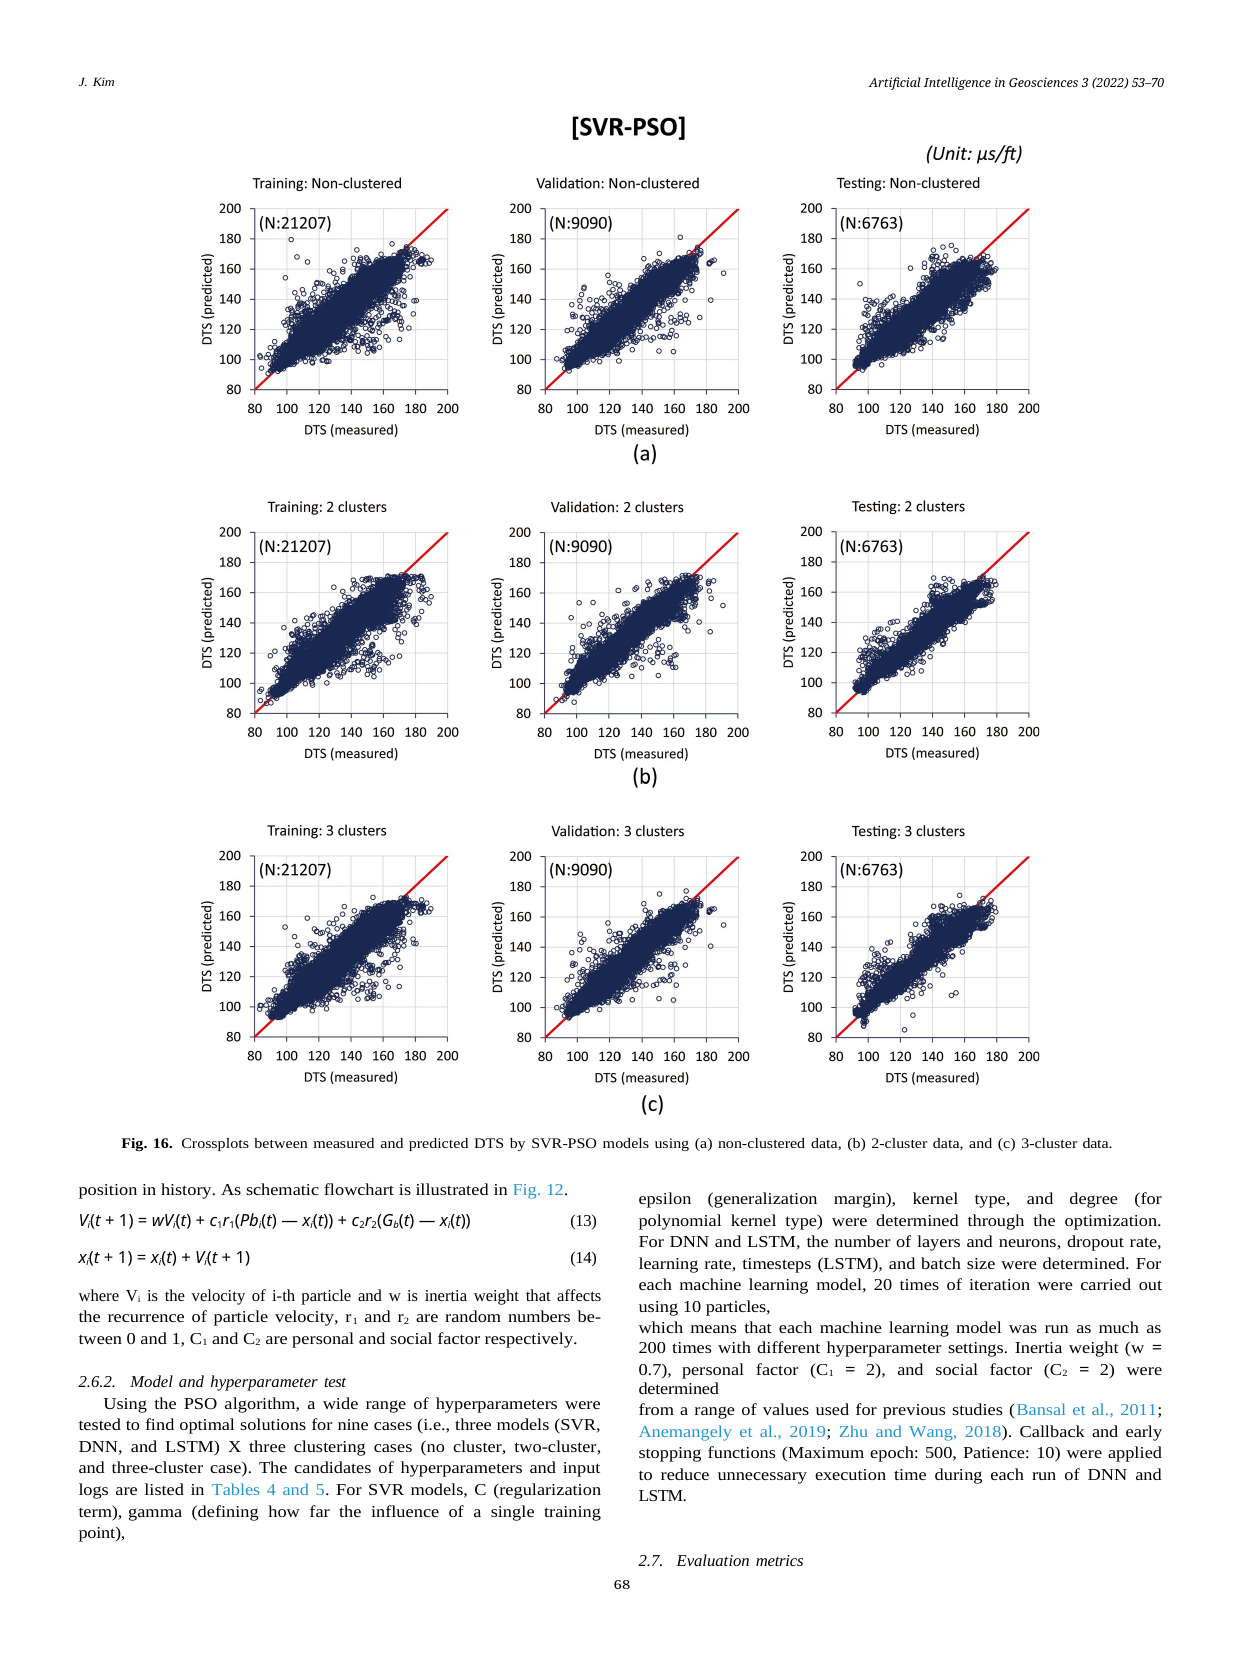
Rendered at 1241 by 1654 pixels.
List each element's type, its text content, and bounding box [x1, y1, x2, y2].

text position in history. As schematic flowchart is illustrated in Fig. 12. [78, 1179, 605, 1198]
text which means that each machine learning model was run as much as 200 times with different hyperparameter settings. Inertia weight (w = 0.7), personal factor (C1 = 2), and social factor (C2 = 2) were determined [638, 1319, 1162, 1398]
picture [199, 114, 1040, 1117]
text Fig. 16. Crossplots between measured and predicted DTS by SVR-PSO models using (a) non-clustered data, (b) 2-cluster data, and (c) 3-cluster data. [121, 1134, 1173, 1151]
list Model and hyperparameter test [78, 1372, 605, 1391]
text where Vi is the velocity of i-th particle and w is inertia weight that affects the recurrence of particle velocity, r1 and r2 are random numbers be- tween 0 and 1, C1 and C2 are personal and social factor respectively. [78, 1285, 601, 1348]
text from a range of values used for previous studies (Bansal et al., 2011; Anemangely et al., 2019; Zhu and Wang, 2018). Callback and early stopping functions (Maximum epoch: 500, Patience: 10) were applied to reduce unnecessary execution time during each run of DNN and LSTM. [638, 1400, 1162, 1505]
text Vi(t + 1) = wVi(t) + c1r1(Pbi(t) — xi(t)) + c2r2(Gb(t) — xi(t)) (13) [78, 1209, 605, 1232]
text xi(t + 1) = xi(t) + Vi(t + 1) (14) [78, 1246, 605, 1269]
text epsilon (generalization margin), kernel type, and degree (for polynomial kernel type) were determined through the optimization. For DNN and LSTM, the number of layers and neurons, dropout rate, learning rate, timesteps (LSTM), and batch size were determined. For each machine learning model, 20 times of iteration were carried out using 10 particles, [638, 1189, 1162, 1316]
text Using the PSO algorithm, a wide range of hyperparameters were tested to find optimal solutions for nine cases (i.e., three models (SVR, DNN, and LSTM) X three clustering cases (no cluster, two-cluster, and three-cluster case). The candidates of hyperparameters and input logs are listed in Tables 4 and 5. For SVR models, C (regularization term), gamma (defining how far the influence of a single training point), [78, 1394, 601, 1542]
list Evaluation metrics [638, 1551, 1173, 1570]
